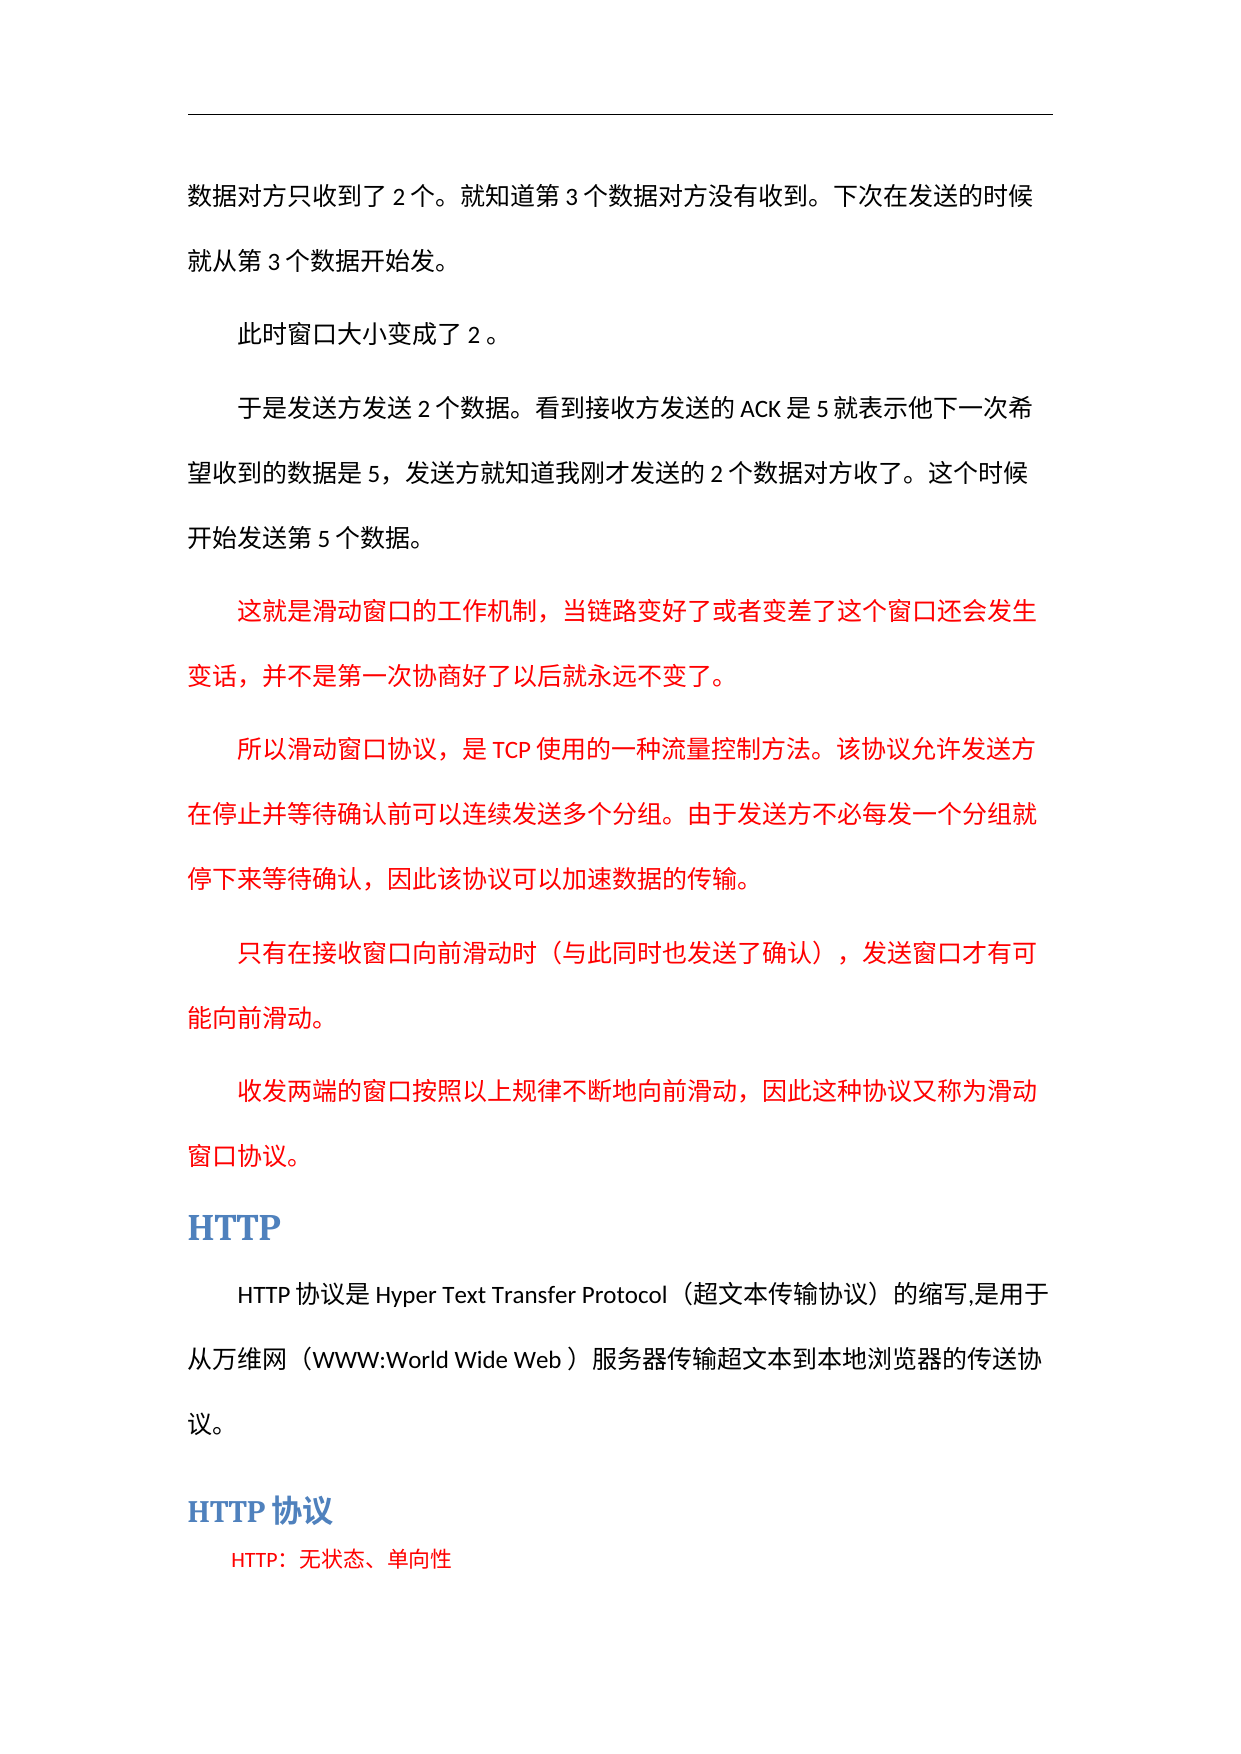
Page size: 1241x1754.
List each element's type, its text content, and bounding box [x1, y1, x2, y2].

text 收发两端的窗口按照以上规律不断地向前滑动，因此这种协议又称为滑动窗口协议。 [187, 1057, 1053, 1187]
text 此时窗口大小变成了2 。 [187, 300, 1053, 365]
text 这就是滑动窗口的工作机制，当链路变好了或者变差了这个窗口还会发生变话，并不是第一次协商好了以后就永远不变了。 [187, 577, 1053, 707]
subtitle HTTP [187, 1195, 1053, 1260]
text 于是发送方发送2个数据。看到接收方发送的ACK是5就表示他下一次希望收到的数据是5，发送方就知道我刚才发送的2个数据对方收了。这个时候开始发送第5个数据。 [187, 374, 1053, 569]
subtitle HTTP协议 [187, 1476, 1053, 1541]
text 只有在接收窗口向前滑动时（与此同时也发送了确认），发送窗口才有可能向前滑动。 [187, 919, 1053, 1049]
text HTTP：无状态、单向性 [187, 1541, 1053, 1574]
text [187, 162, 1053, 292]
text HTTP协议是Hyper Text Transfer Protocol（超文本传输协议）的缩写,是用于从万维网（WWW:World Wide Web ）服务器传输超文本到本地浏览器的传送协议。 [187, 1260, 1053, 1455]
text 所以滑动窗口协议，是TCP使用的一种流量控制方法。该协议允许发送方在停止并等待确认前可以连续发送多个分组。由于发送方不必每发一个分组就停下来等待确认，因此该协议可以加速数据的传输。 [187, 715, 1053, 910]
